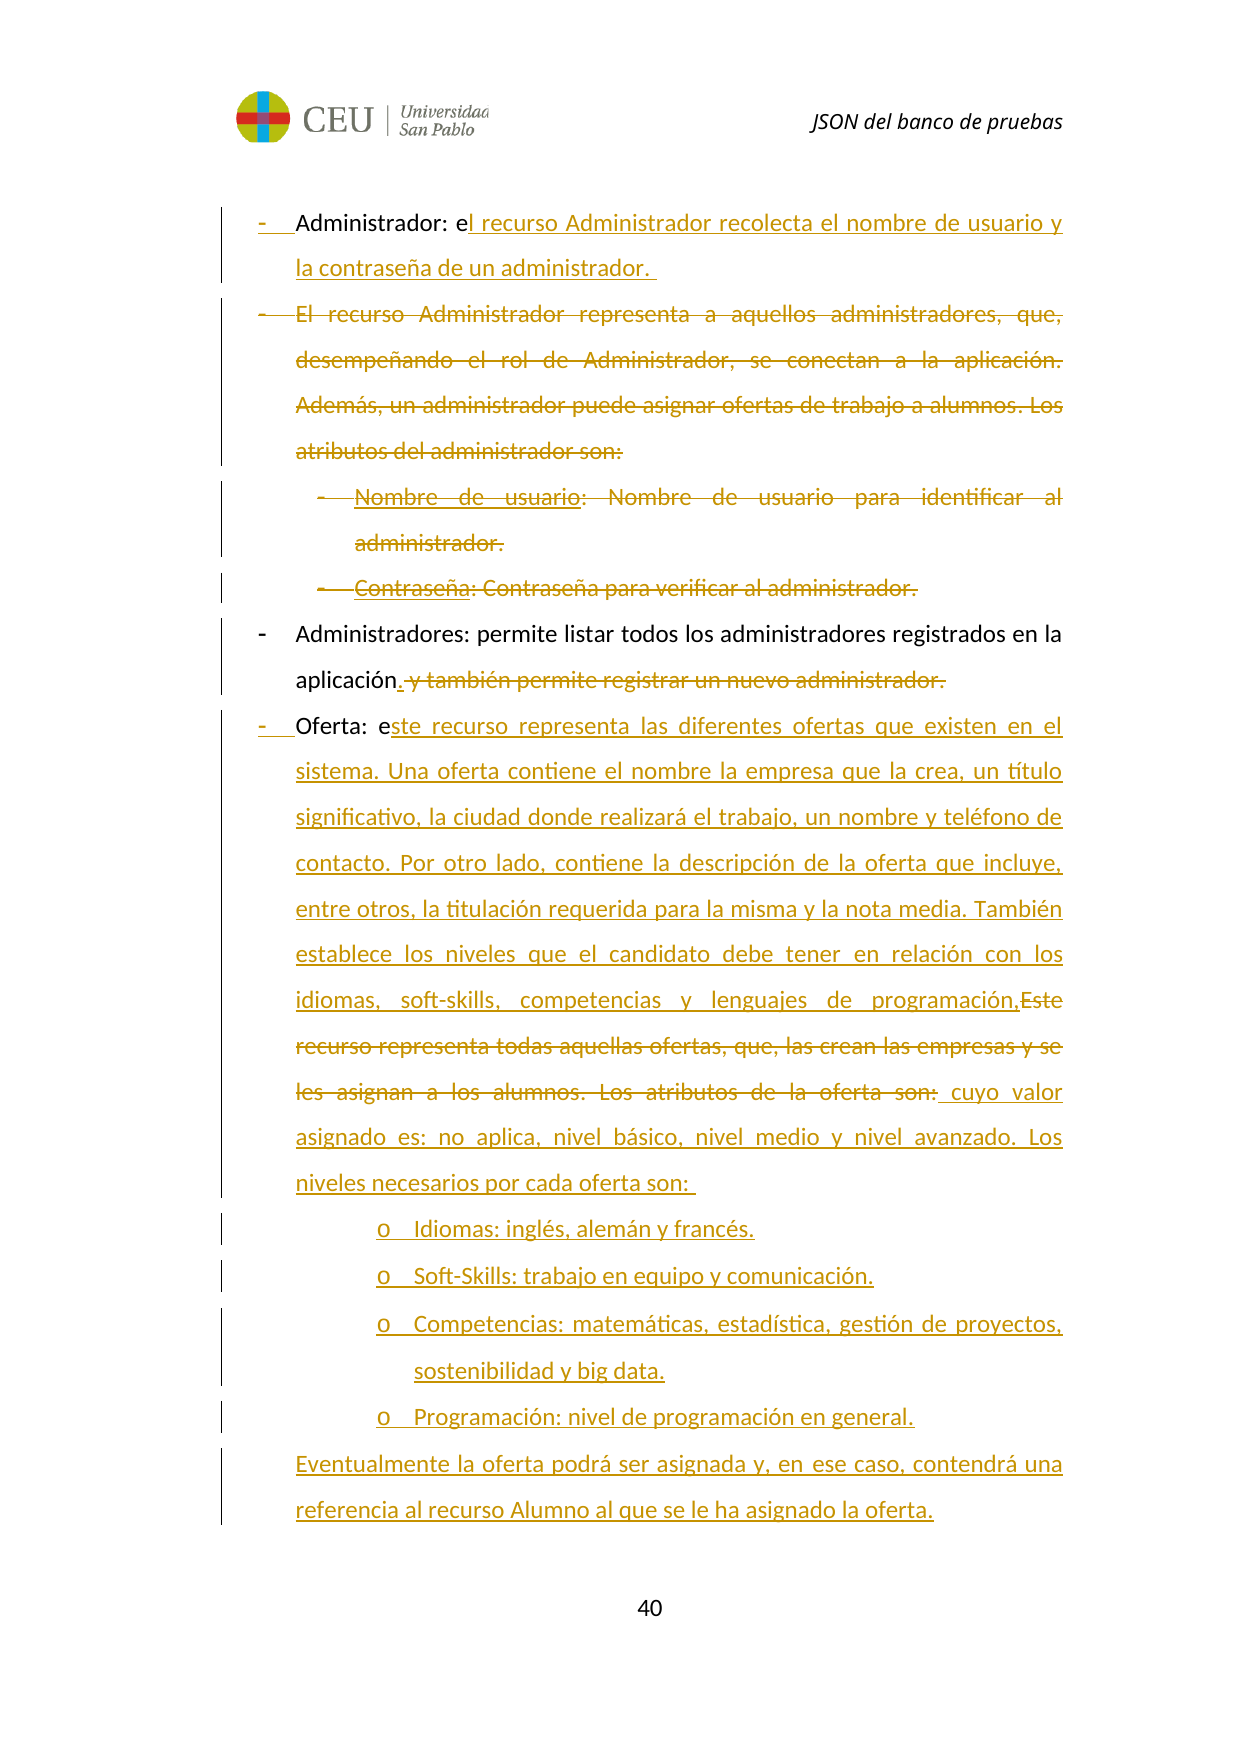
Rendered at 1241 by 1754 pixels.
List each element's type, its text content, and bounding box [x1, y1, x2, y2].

list Oferta: e [258, 710, 1063, 1198]
list Administrador: e [258, 207, 1063, 283]
list Administradores: permite listar todos los administradores registrados en la aplicación [258, 618, 1063, 694]
picture [235, 89, 489, 143]
